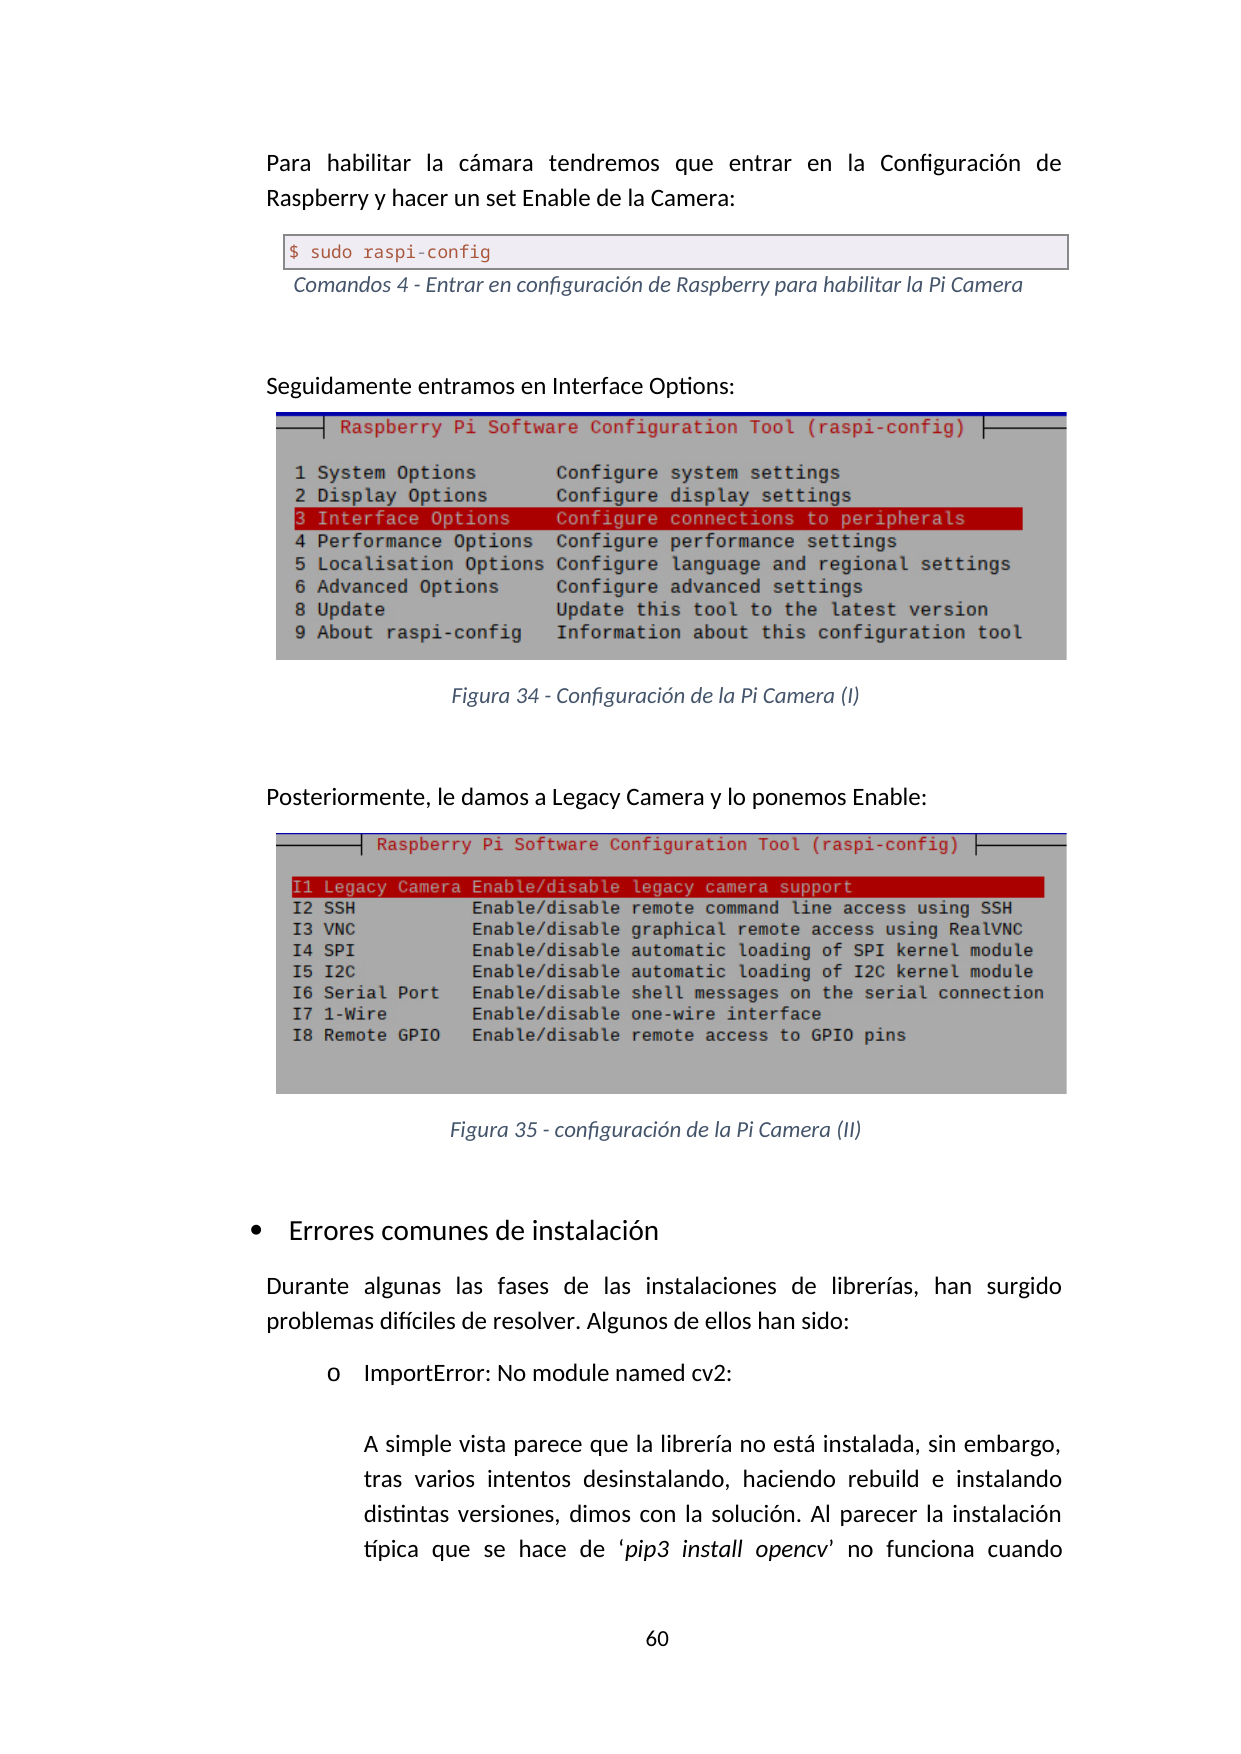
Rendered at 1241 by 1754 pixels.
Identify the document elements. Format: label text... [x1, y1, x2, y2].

list ImportError: No module named cv2: [326, 1357, 1063, 1388]
text Para habilitar la cámara tendremos que entrar en la Configuración de Raspberry y hacer un set Enable de la Camera: [266, 148, 1063, 213]
picture [276, 412, 1067, 660]
text Posteriormente, le damos a Legacy Camera y lo ponemos Enable: [266, 781, 1063, 812]
picture [276, 833, 1067, 1094]
text Seguidamente entramos en Interface Options: [266, 370, 1063, 401]
text $ sudo raspi-config [285, 236, 1067, 268]
text Comandos 4 - Entrar en configuración de Raspberry para habilitar la Pi Camera [251, 270, 1063, 298]
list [363, 1428, 1063, 1564]
text Durante algunas las fases de las instalaciones de librerías, han surgido problemas difíciles de resolver. Algunos de ellos han sido: [266, 1270, 1063, 1336]
list Errores comunes de instalación [251, 1212, 1063, 1248]
